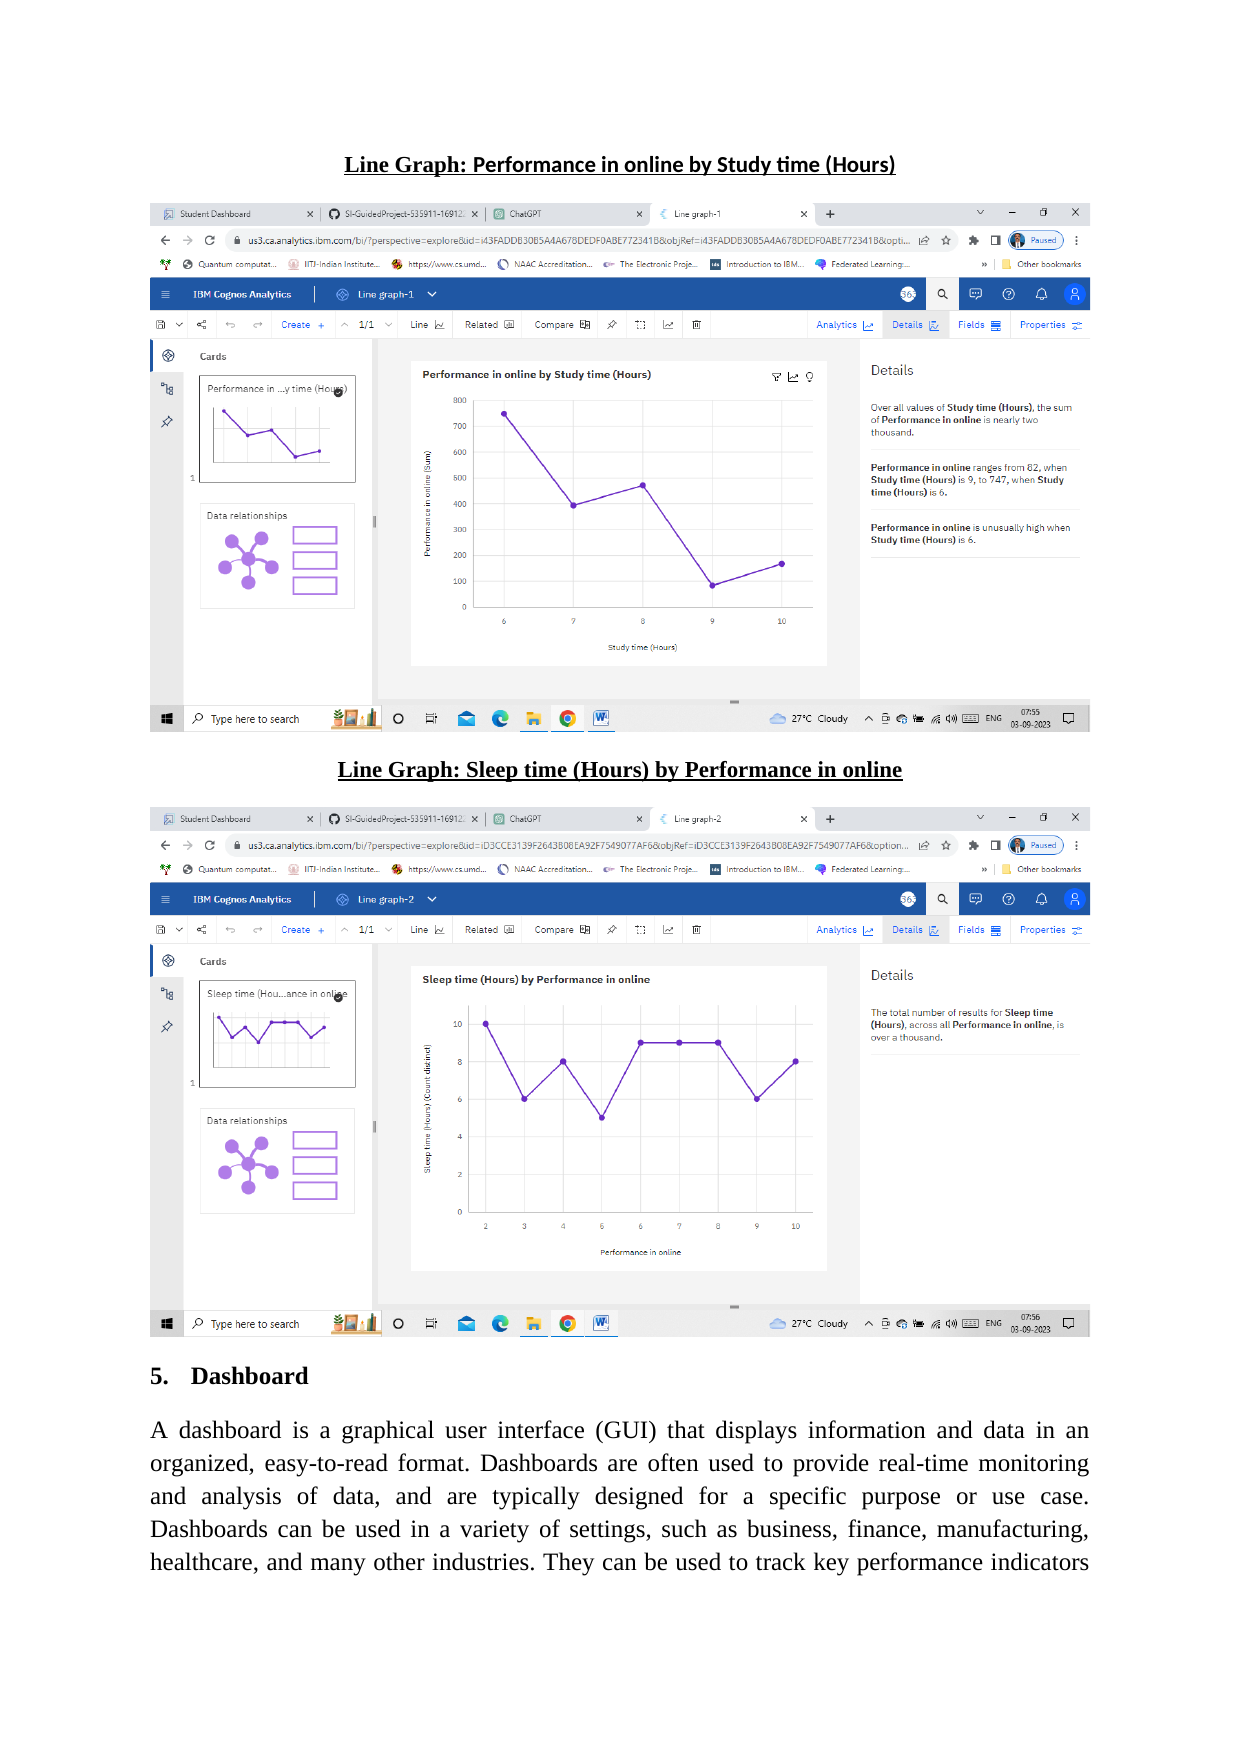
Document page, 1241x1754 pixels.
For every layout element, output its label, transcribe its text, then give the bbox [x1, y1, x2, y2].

text Line Graph: Performance in online by Study time (Hours) [150, 150, 1090, 178]
list Dashboard [150, 1361, 1090, 1390]
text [150, 1415, 1090, 1576]
text Line Graph: Sleep time (Hours) by Performance in online [150, 757, 1090, 783]
picture [150, 807, 1091, 1337]
picture [150, 203, 1091, 732]
